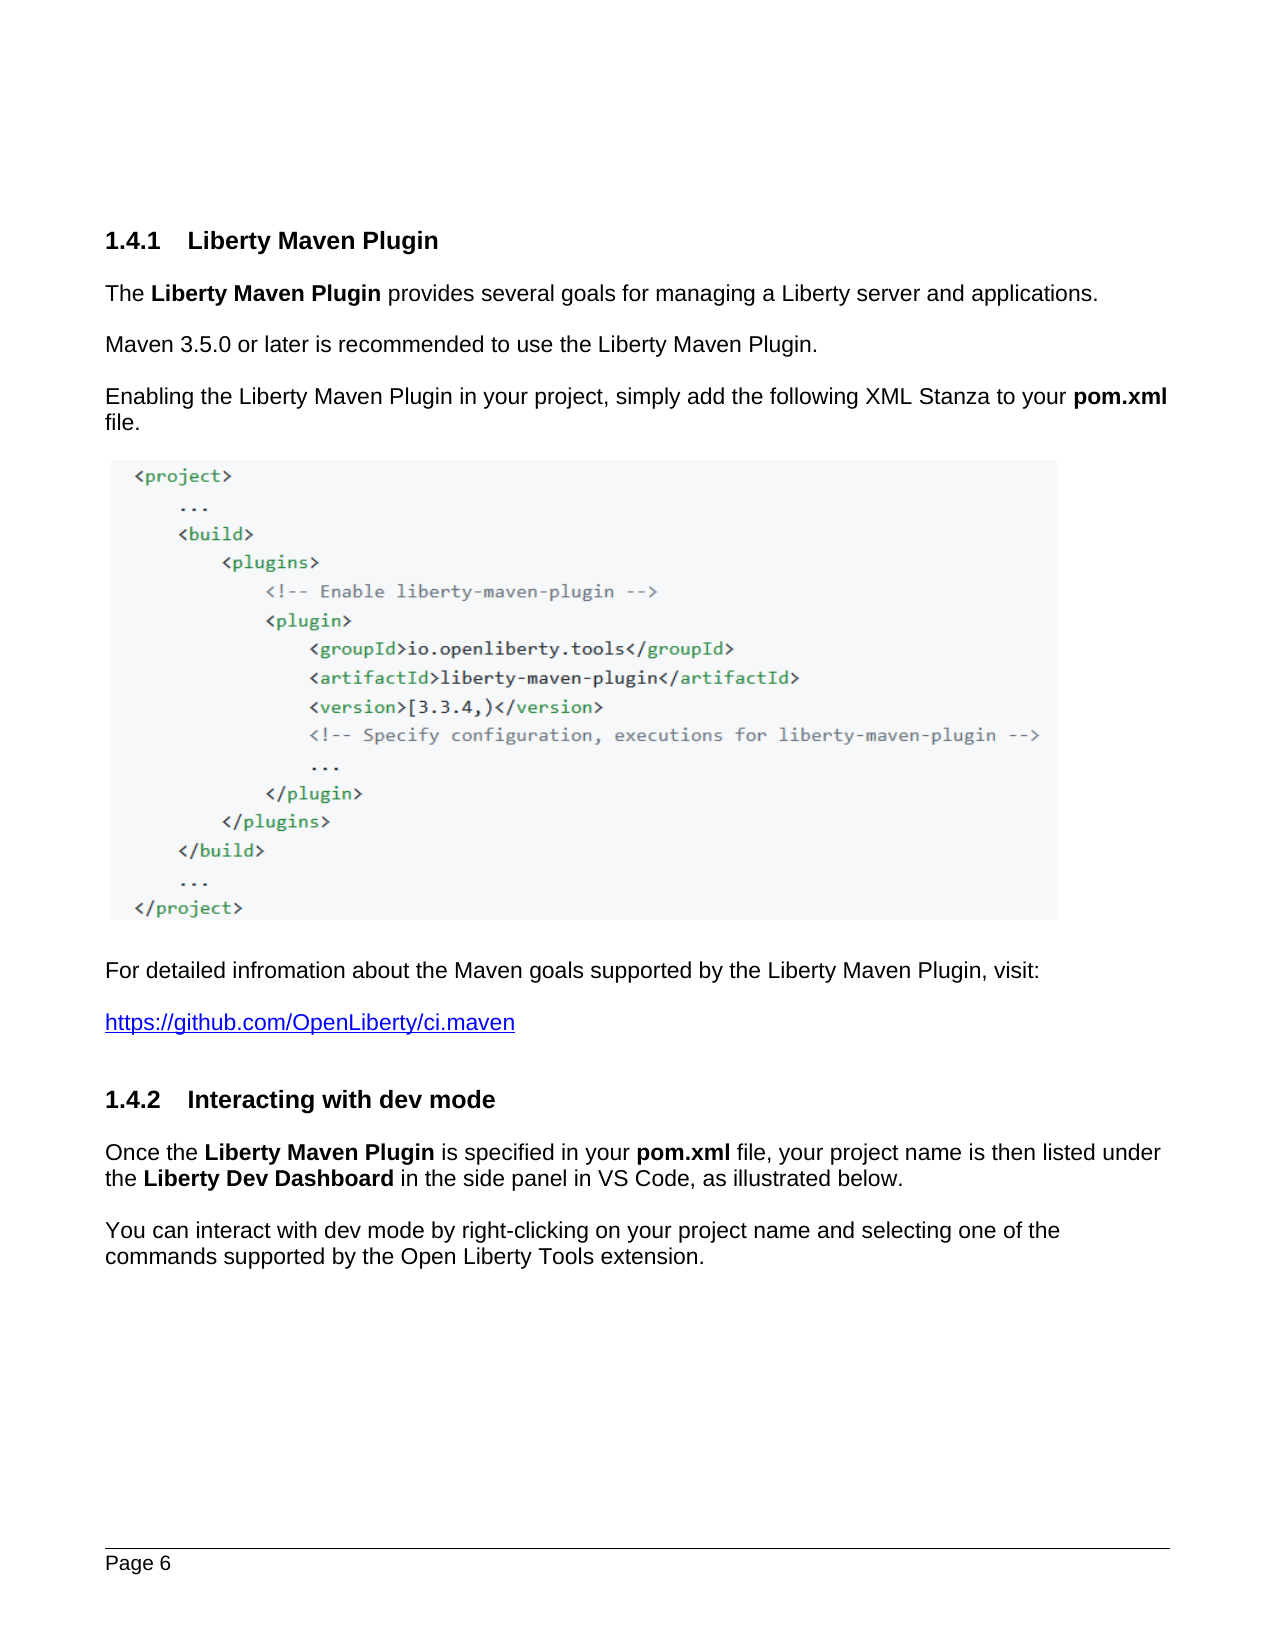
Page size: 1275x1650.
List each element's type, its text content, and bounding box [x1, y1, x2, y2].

text For detailed infromation about the Maven goals supported by the Liberty Maven Plugin, visit: [105, 957, 1170, 984]
text Once the Liberty Maven Plugin is specified in your pom.xml file, your project name is then listed under the Liberty Dev Dashboard in the side panel in VS Code, as illustrated below. [105, 1139, 1170, 1192]
text https://github.com/OpenLiberty/ci.maven [105, 1009, 1170, 1035]
subtitle Interacting with dev mode [105, 1085, 1170, 1114]
subtitle Liberty Maven Plugin [105, 226, 1170, 255]
text Enabling the Liberty Maven Plugin in your project, simply add the following XML Stanza to your pom.xml file. [105, 383, 1170, 436]
text You can interact with dev mode by right-clicking on your project name and selecting one of the commands supported by the Open Liberty Tools extension. [105, 1217, 1170, 1269]
text The Liberty Maven Plugin provides several goals for managing a Liberty server and applications. [105, 280, 1170, 306]
text Maven 3.5.0 or later is recommended to use the Liberty Maven Plugin. [105, 331, 1170, 358]
picture [105, 460, 1057, 920]
